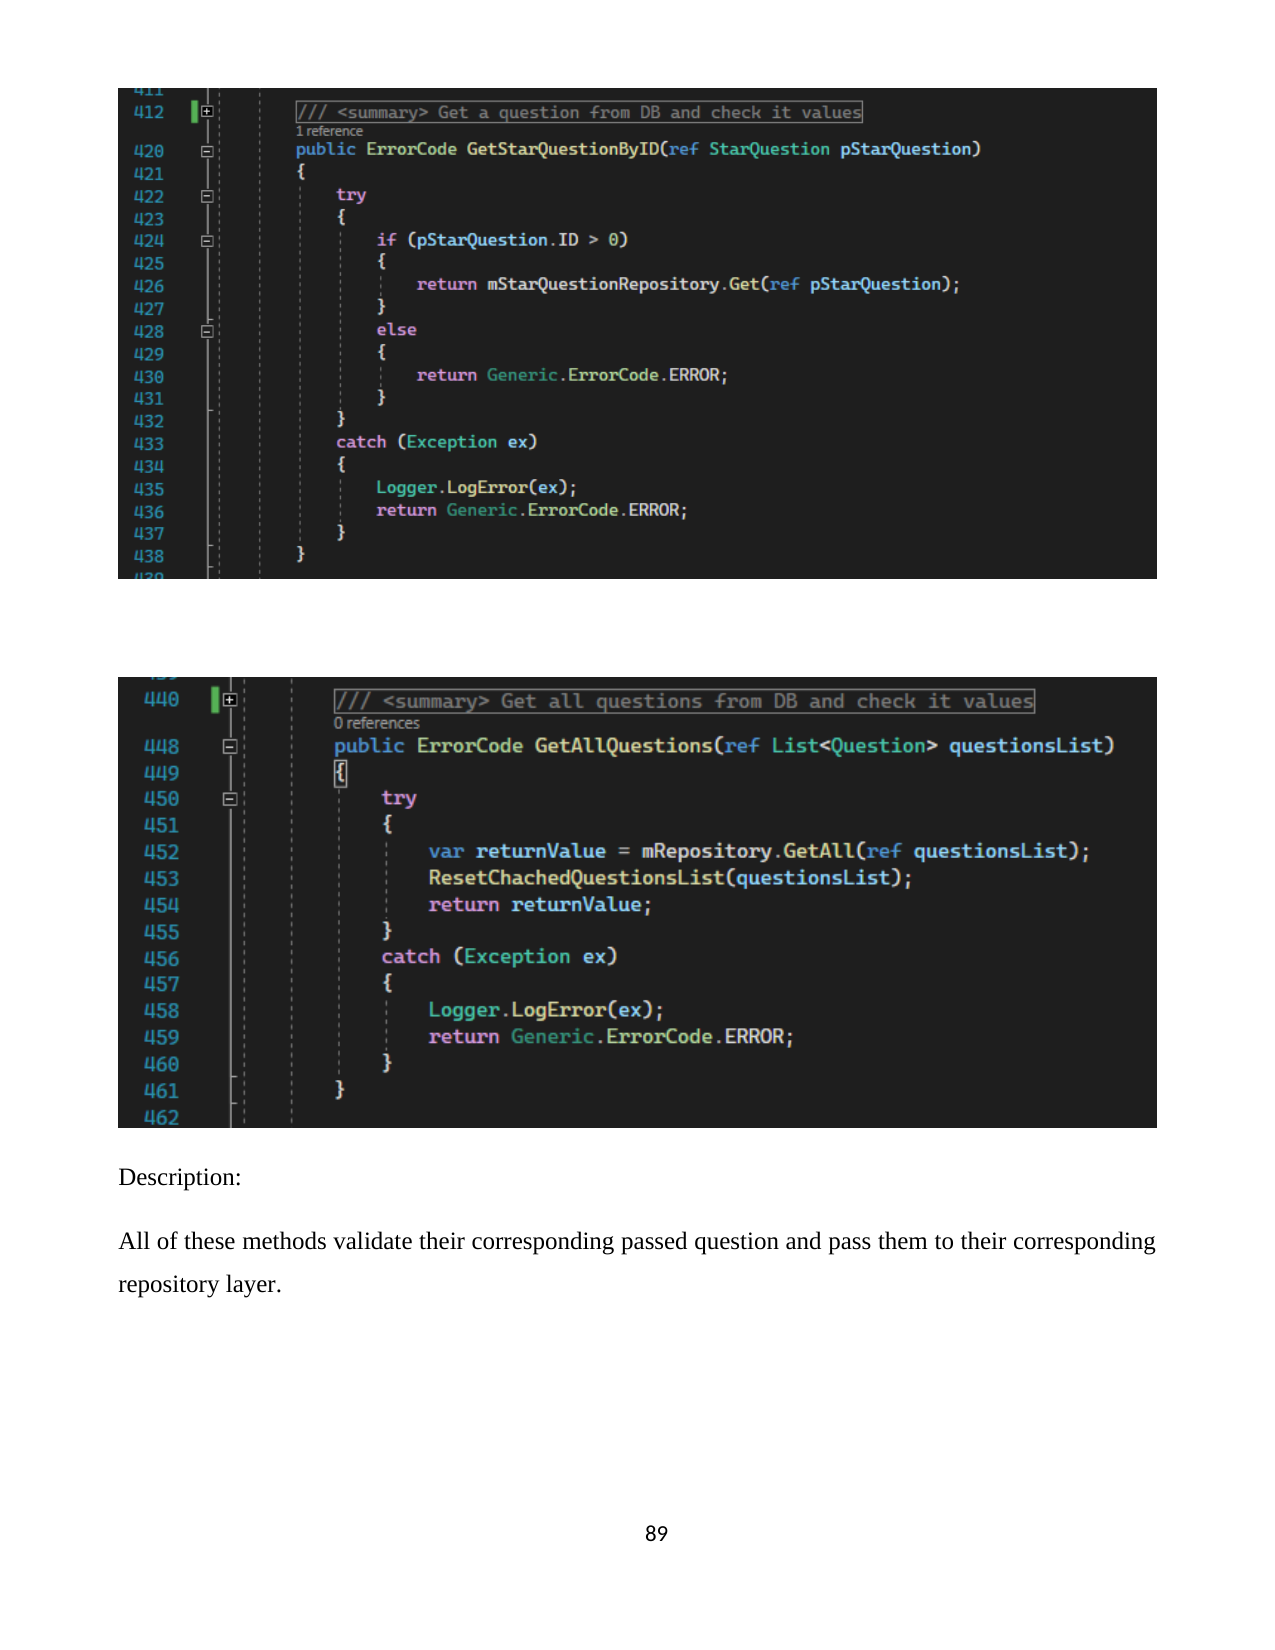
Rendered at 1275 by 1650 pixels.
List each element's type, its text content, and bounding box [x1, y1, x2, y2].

text All of these methods validate their corresponding passed question and pass them to their corresponding repository layer. [118, 1226, 1157, 1298]
picture [118, 88, 1157, 579]
picture [118, 677, 1157, 1128]
text Description: [118, 1162, 1157, 1191]
